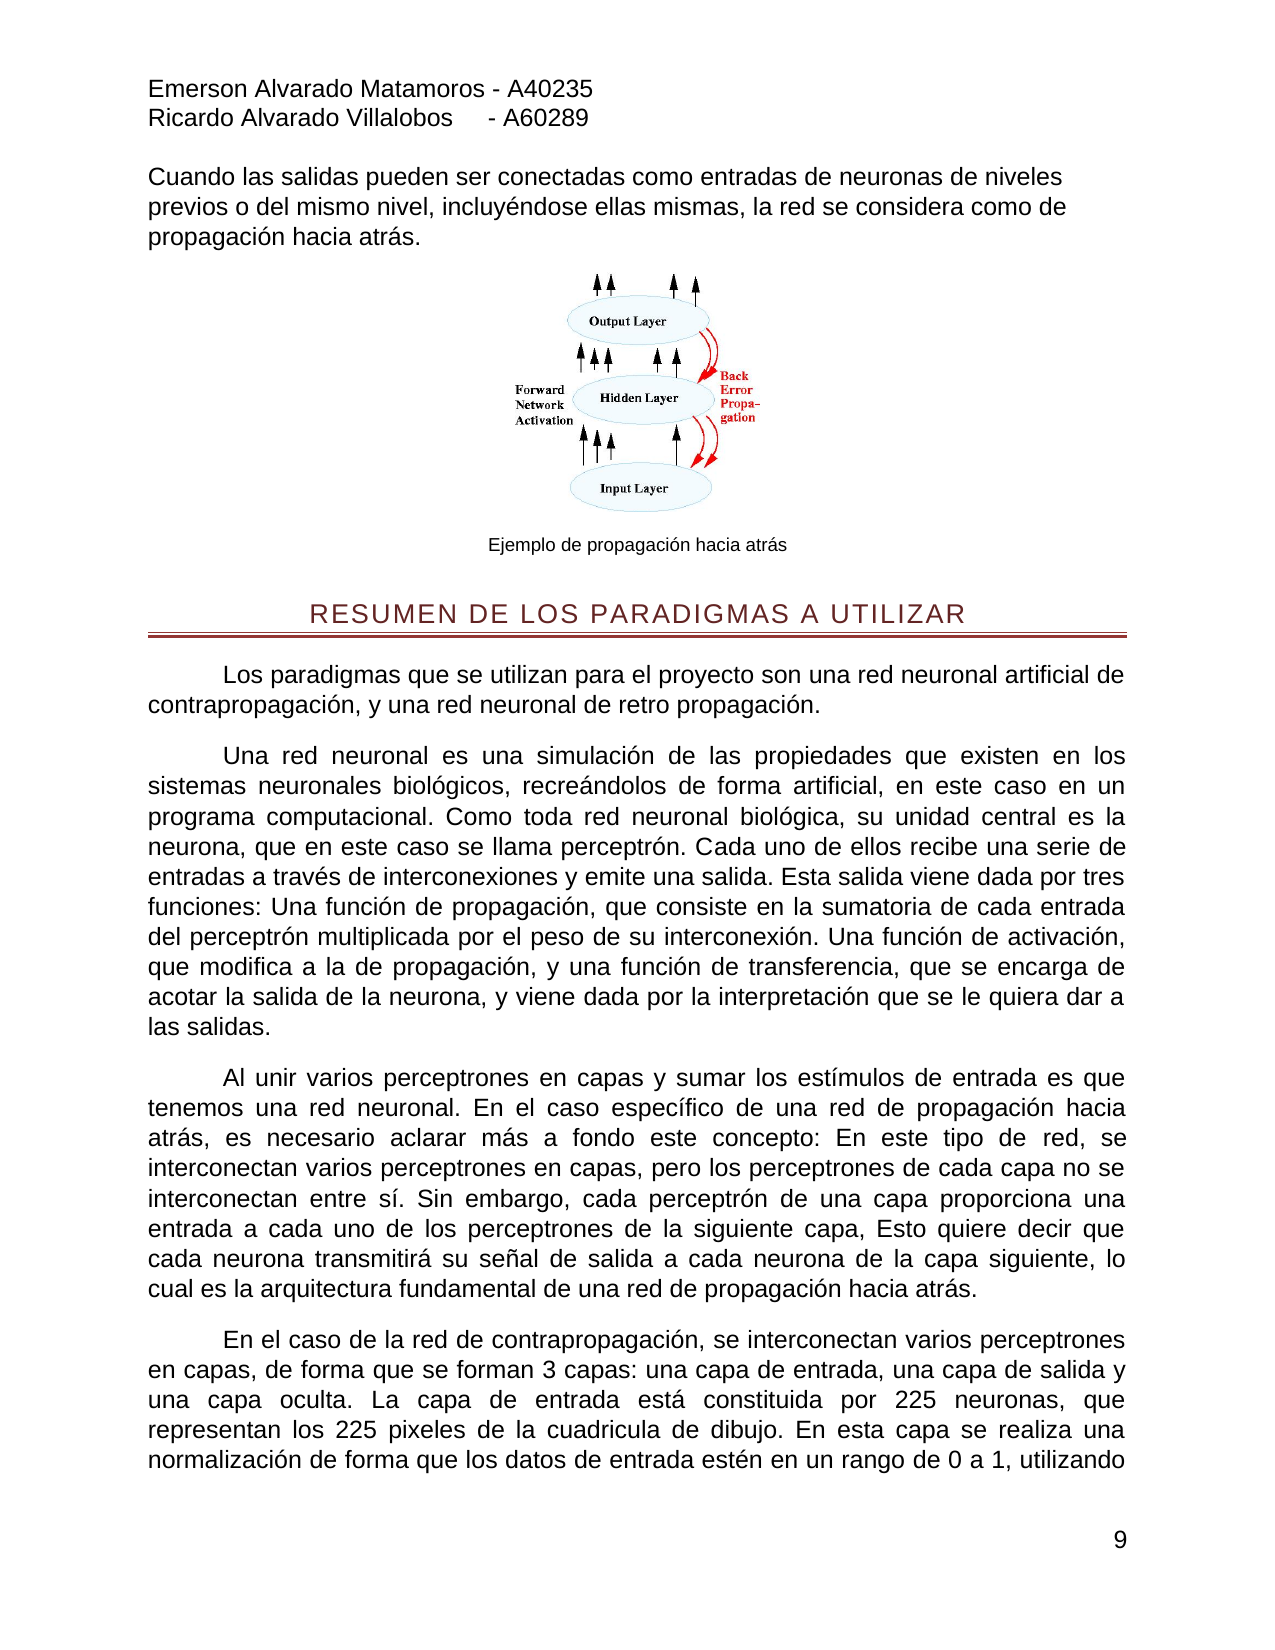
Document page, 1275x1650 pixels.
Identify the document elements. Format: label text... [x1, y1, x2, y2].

subtitle Resumen de los paradigmas a utilizar [148, 598, 1127, 632]
text Al unir varios perceptrones en capas y sumar los estímulos de entrada es que tenemos una red neuronal. En el caso específico de una red de propagación hacia atrás, es necesario aclarar más a fondo este concepto: En este tipo de red, se interconectan varios perceptrones en capas, pero los perceptrones de cada capa no se interconectan entre sí. Sin embargo, cada perceptrón de una capa proporciona una entrada a cada uno de los perceptrones de la siguiente capa, Esto quiere decir que cada neurona transmitirá su señal de salida a cada neurona de la capa siguiente, lo cual es la arquitectura fundamental de una red de propagación hacia atrás. [148, 1063, 1127, 1303]
text Cuando las salidas pueden ser conectadas como entradas de neuronas de niveles previos o del mismo nivel, incluyéndose ellas mismas, la red se considera como de propagación hacia atrás. [148, 161, 1127, 250]
text Ejemplo de propagación hacia atrás [148, 534, 1127, 556]
text Una red neuronal es una simulación de las propiedades que existen en los sistemas neuronales biológicos, recreándolos de forma artificial, en este caso en un programa computacional. Como toda red neuronal biológica, su unidad central es la neurona, que en este caso se llama perceptrón. Cada uno de ellos recibe una serie de entradas a través de interconexiones y emite una salida. Esta salida viene dada por tres funciones: Una función de propagación, que consiste en la sumatoria de cada entrada del perceptrón multiplicada por el peso de su interconexión. Una función de activación, que modifica a la de propagación, y una función de transferencia, que se encarga de acotar la salida de la neurona, y viene dada por la interpretación que se le quiera dar a las salidas. [148, 741, 1127, 1041]
picture [515, 272, 760, 512]
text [148, 1325, 1127, 1474]
text Los paradigmas que se utilizan para el proyecto son una red neuronal artificial de contrapropagación, y una red neuronal de retro propagación. [148, 660, 1127, 719]
